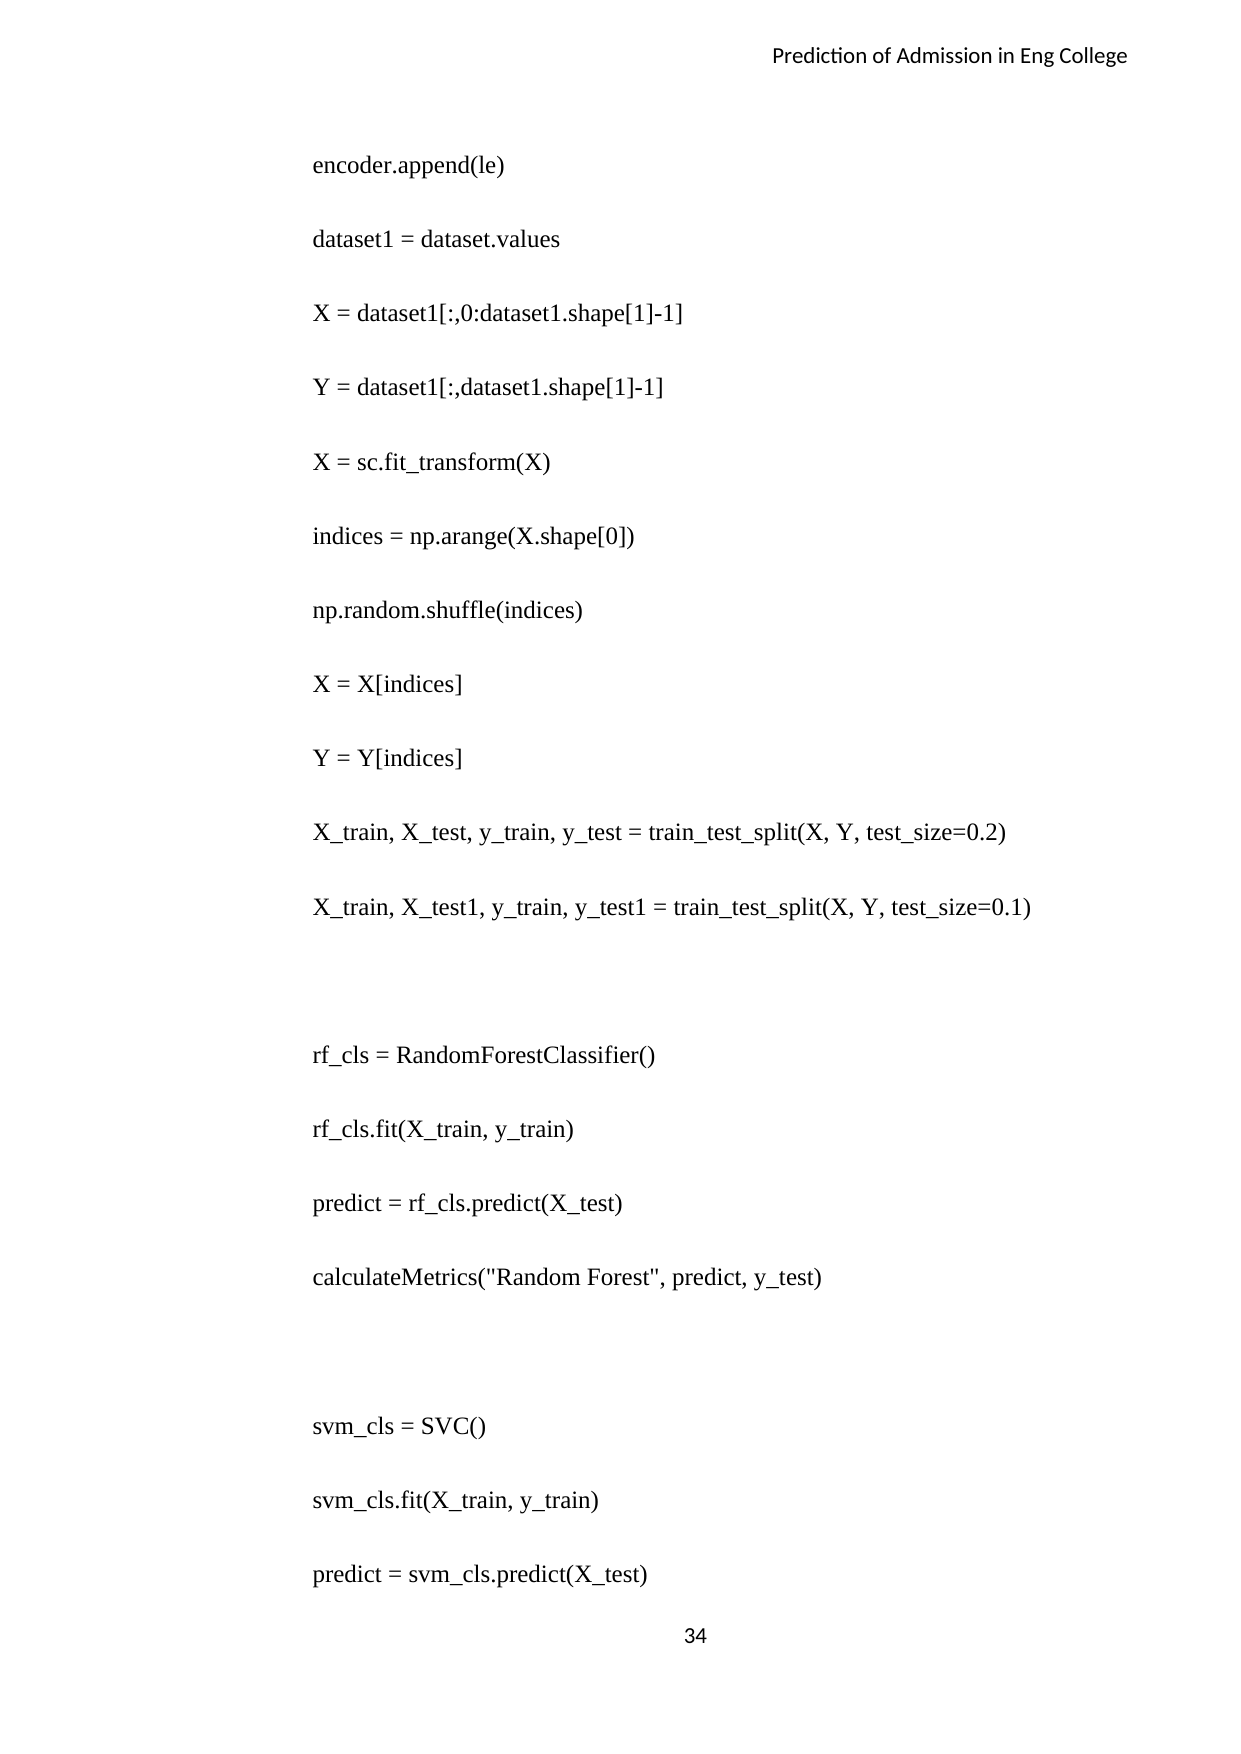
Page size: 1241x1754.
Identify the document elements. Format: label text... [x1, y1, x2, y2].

text X = dataset1[:,0:dataset1.shape[1]-1] [262, 298, 1128, 327]
text X = X[indices] [262, 669, 1128, 698]
text predict = svm_cls.predict(X_test) [262, 1559, 1128, 1588]
text rf_cls = RandomForestClassifier() [262, 1040, 1128, 1069]
text svm_cls = SVC() [262, 1411, 1128, 1439]
text dataset1 = dataset.values [262, 224, 1128, 253]
text np.random.shuffle(indices) [262, 595, 1128, 624]
text X_train, X_test, y_train, y_test = train_test_split(X, Y, test_size=0.2) [262, 817, 1128, 846]
text X = sc.fit_transform(X) [262, 447, 1128, 475]
text Y = Y[indices] [262, 743, 1128, 772]
text svm_cls.fit(X_train, y_train) [262, 1485, 1128, 1514]
text X_train, X_test1, y_train, y_test1 = train_test_split(X, Y, test_size=0.1) [262, 892, 1128, 920]
text rf_cls.fit(X_train, y_train) [262, 1114, 1128, 1143]
text calculateMetrics("Random Forest", predict, y_test) [262, 1262, 1128, 1291]
text indices = np.arange(X.shape[0]) [262, 521, 1128, 549]
text encoder.append(le) [262, 150, 1128, 179]
text predict = rf_cls.predict(X_test) [262, 1188, 1128, 1217]
text Y = dataset1[:,dataset1.shape[1]-1] [262, 372, 1128, 401]
